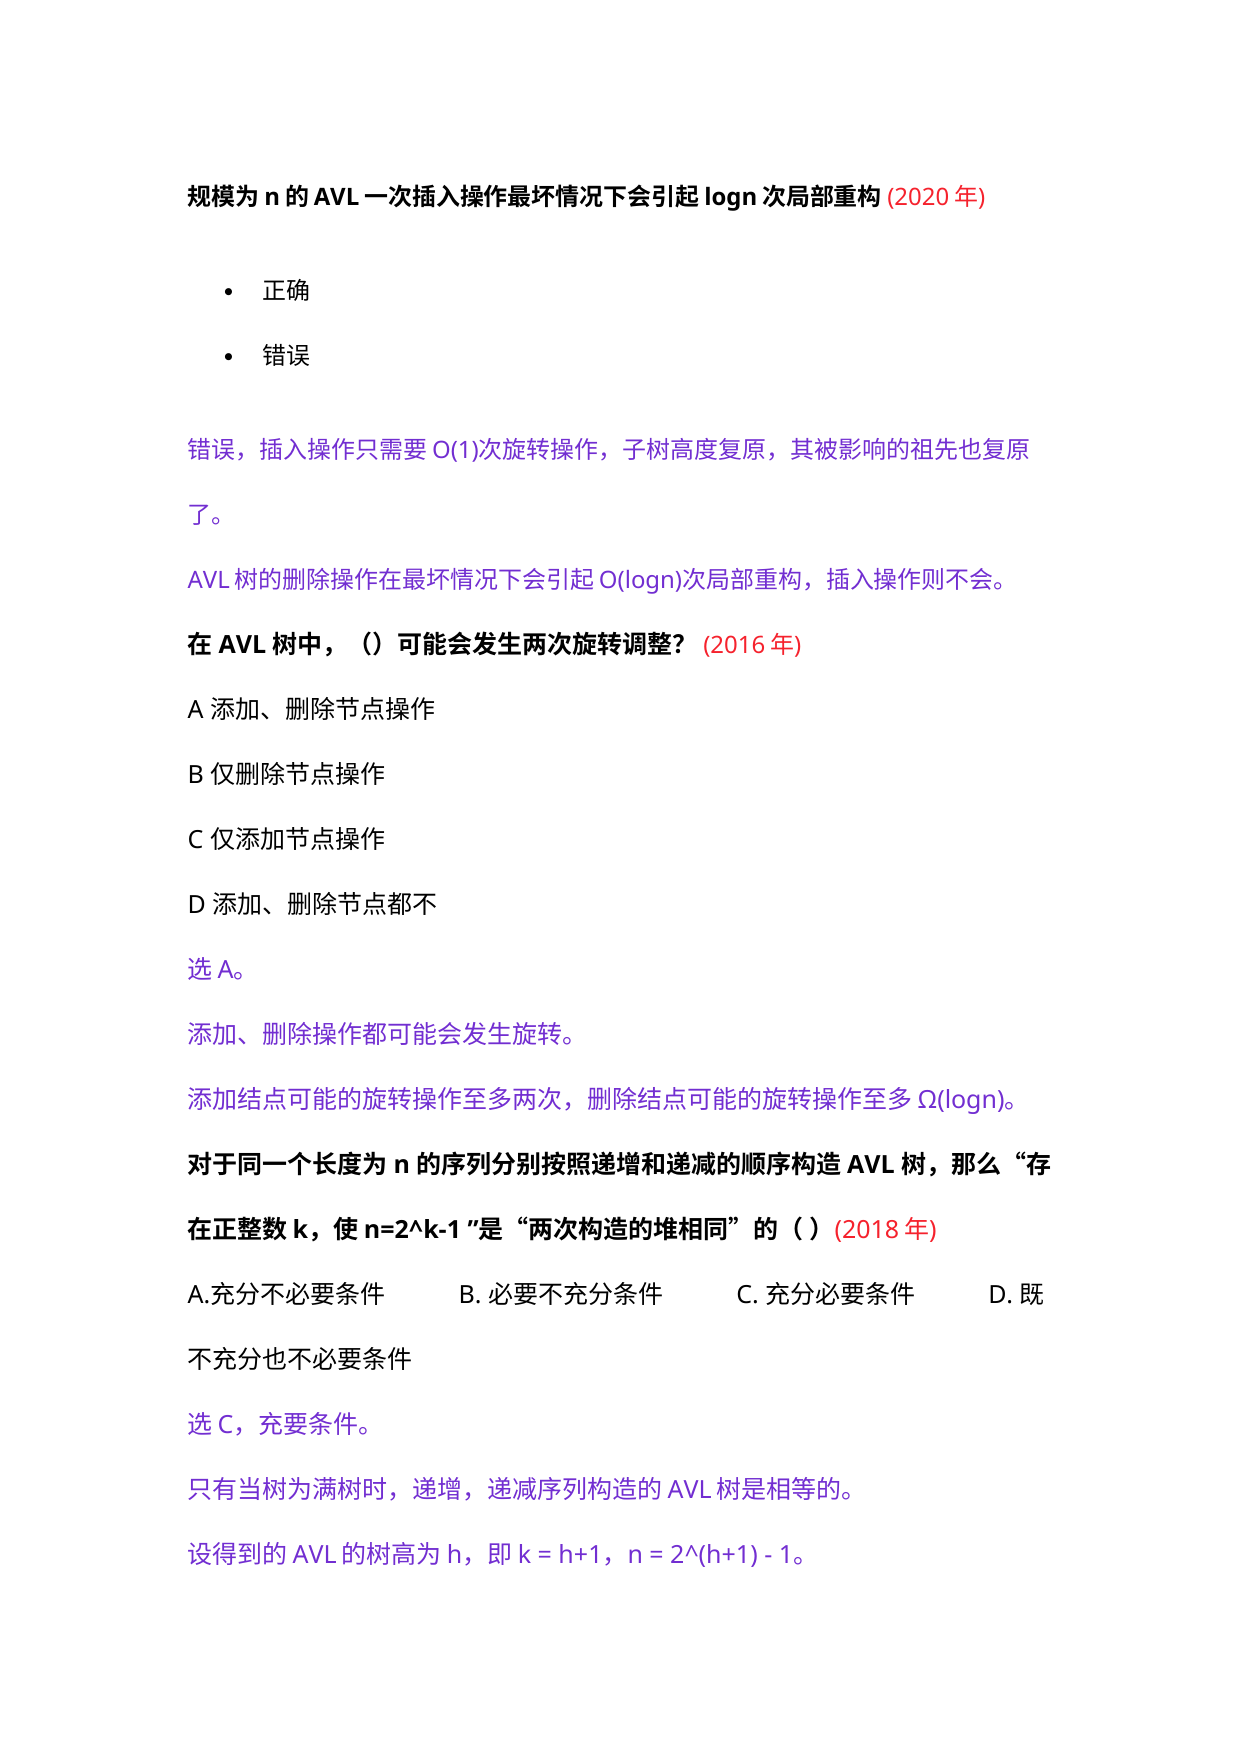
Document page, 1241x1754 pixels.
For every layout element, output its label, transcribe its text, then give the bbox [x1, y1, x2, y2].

text B 仅删除节点操作 [187, 740, 1053, 805]
text 设得到的AVL的树高为h，即 k = h+1，n = 2^(h+1) - 1。 [187, 1520, 1053, 1585]
text 对于同一个长度为 n 的序列分别按照递增和递减的顺序构造 AVL 树，那么“存在正整数k，使 n=2^k-1 ”是“两次构造的堆相同”的（ ）(2018年) [187, 1130, 1053, 1260]
text 规模为n的AVL一次插入操作最坏情况下会引起logn次局部重构 (2020年) [187, 162, 1053, 227]
text D 添加、删除节点都不 [187, 870, 1053, 935]
text 添加结点可能的旋转操作至多两次，删除结点可能的旋转操作至多Ω(logn)。 [187, 1065, 1053, 1130]
text 选C，充要条件。 [187, 1390, 1053, 1455]
text AVL树的删除操作在最坏情况下会引起O(logn)次局部重构，插入操作则不会。 [187, 545, 1053, 610]
text C 仅添加节点操作 [187, 805, 1053, 870]
text 添加、删除操作都可能会发生旋转。 [187, 1000, 1053, 1065]
text 在 AVL 树中，（）可能会发生两次旋转调整？ (2016年) [187, 610, 1053, 675]
list 正确 [225, 256, 1053, 321]
text 选A。 [187, 935, 1053, 1000]
text 只有当树为满树时，递增，递减序列构造的AVL树是相等的。 [187, 1455, 1053, 1520]
text A 添加、删除节点操作 [187, 675, 1053, 740]
text A.充分不必要条件 B. 必要不充分条件 C. 充分必要条件 D. 既不充分也不必要条件 [187, 1260, 1053, 1390]
text 错误，插入操作只需要O(1)次旋转操作，子树高度复原，其被影响的祖先也复原了。 [187, 415, 1053, 545]
list 错误 [225, 321, 1053, 386]
